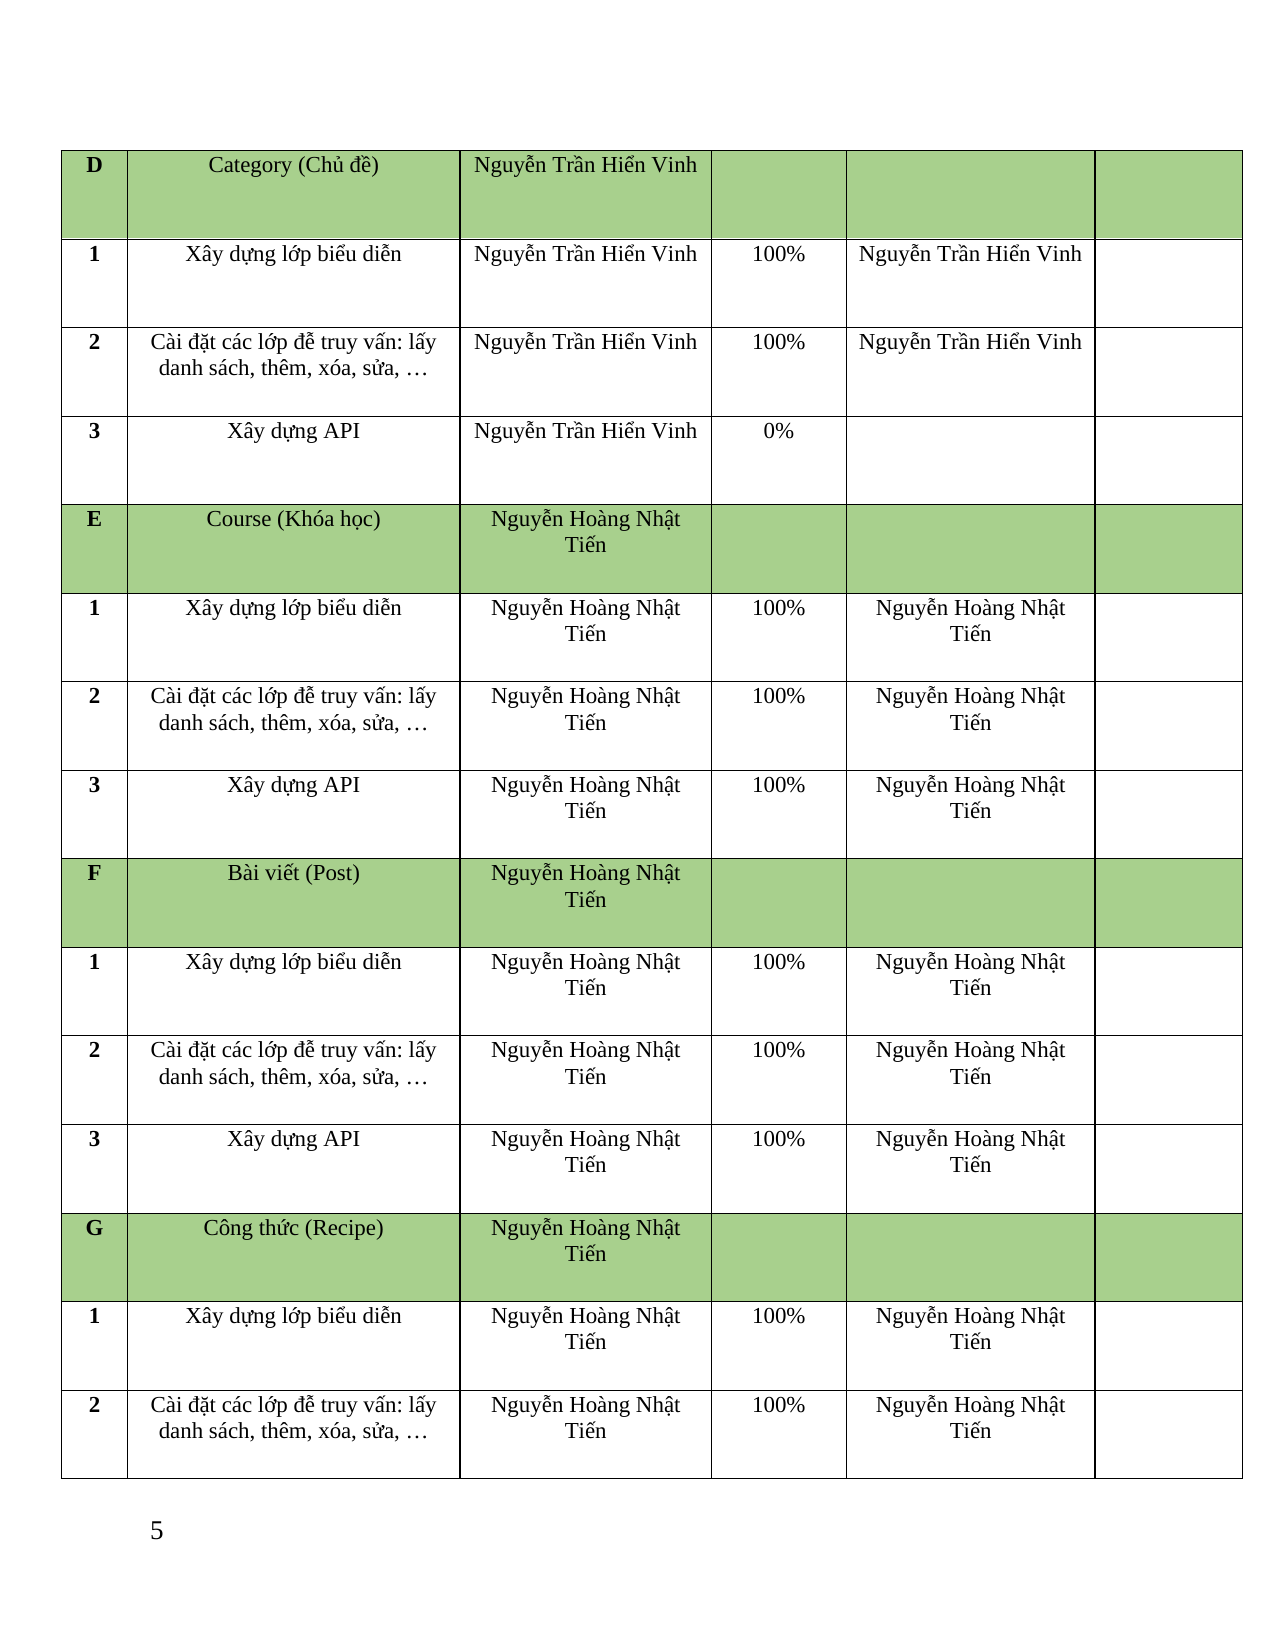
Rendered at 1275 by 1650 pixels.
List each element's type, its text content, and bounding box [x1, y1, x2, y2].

table_cell 2 [62, 328, 127, 416]
table_cell [847, 151, 1094, 238]
table_cell [1096, 328, 1242, 416]
table_cell [712, 1214, 846, 1301]
table_cell [1096, 594, 1242, 681]
table_cell 0% [712, 417, 846, 504]
table_cell Nguyễn Hoàng Nhật Tiến [847, 771, 1094, 858]
table_cell F [62, 859, 127, 947]
table_cell Nguyễn Hoàng Nhật Tiến [847, 1302, 1094, 1389]
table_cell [128, 328, 459, 416]
table_cell Xây dựng lớp biểu diễn [128, 240, 459, 327]
table_cell Xây dựng lớp biểu diễn [128, 1302, 459, 1389]
table_cell 100% [712, 1302, 846, 1389]
table_cell 100% [712, 948, 846, 1035]
table_cell Cài đặt các lớp đễ truy vấn: lấy danh sách, thêm, xóa, sửa, … [128, 1391, 459, 1478]
table_cell Nguyễn Hoàng Nhật Tiến [847, 1036, 1094, 1124]
table_cell [1096, 240, 1242, 327]
table_cell G [62, 1214, 127, 1301]
table_cell [1096, 1036, 1242, 1124]
table_cell [1096, 771, 1242, 858]
table_cell Nguyễn Hoàng Nhật Tiến [461, 594, 711, 681]
table_cell Nguyễn Hoàng Nhật Tiến [461, 1036, 711, 1124]
table_cell 1 [62, 1302, 127, 1389]
table_cell Nguyễn Hoàng Nhật Tiến [847, 594, 1094, 681]
table_cell E [62, 505, 127, 593]
table_cell Xây dựng API [128, 1125, 459, 1212]
table_cell 1 [62, 240, 127, 327]
table_cell 100% [712, 594, 846, 681]
table_cell 100% [712, 771, 846, 858]
table_cell 3 [62, 771, 127, 858]
table_cell [1096, 1391, 1242, 1478]
table_cell [1096, 948, 1242, 1035]
table_cell Xây dựng API [128, 417, 459, 504]
table_cell [712, 151, 846, 238]
table_cell 2 [62, 682, 127, 770]
table_cell Nguyễn Hoàng Nhật Tiến [461, 771, 711, 858]
table_cell [1096, 1302, 1242, 1389]
table_cell 3 [62, 417, 127, 504]
table_cell 2 [62, 1391, 127, 1478]
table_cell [847, 1391, 1094, 1478]
table_cell 100% [712, 328, 846, 416]
table_cell 100% [712, 1391, 846, 1478]
table_cell Bài viết (Post) [128, 859, 459, 947]
table_cell [1096, 682, 1242, 770]
table_cell Nguyễn Hoàng Nhật Tiến [461, 682, 711, 770]
table_cell [1096, 417, 1242, 504]
table_cell 100% [712, 1125, 846, 1212]
table_cell Công thức (Recipe) [128, 1214, 459, 1301]
table_cell [1096, 1125, 1242, 1212]
table_cell [712, 505, 846, 593]
table_cell [1096, 1214, 1242, 1301]
table_cell Nguyễn Trần Hiển Vinh [461, 240, 711, 327]
table_cell Nguyễn Trần Hiển Vinh [461, 328, 711, 416]
table_cell 100% [712, 240, 846, 327]
table_cell Nguyễn Hoàng Nhật Tiến [461, 1125, 711, 1212]
table_cell 1 [62, 594, 127, 681]
table_cell [847, 1214, 1094, 1301]
table_cell [1096, 505, 1242, 593]
table_cell Nguyễn Trần Hiển Vinh [847, 240, 1094, 327]
table_cell [1096, 151, 1242, 238]
table_cell Nguyễn Hoàng Nhật Tiến [847, 1125, 1094, 1212]
table_cell [847, 859, 1094, 947]
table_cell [461, 151, 711, 238]
table_cell Nguyễn Hoàng Nhật Tiến [847, 948, 1094, 1035]
table_cell D [62, 151, 127, 238]
table_cell Xây dựng lớp biểu diễn [128, 948, 459, 1035]
table_cell [847, 417, 1094, 504]
table_cell Nguyễn Hoàng Nhật Tiến [461, 1214, 711, 1301]
table_cell 100% [712, 682, 846, 770]
table_cell Nguyễn Hoàng Nhật Tiến [461, 948, 711, 1035]
table_cell Nguyễn Hoàng Nhật Tiến [461, 505, 711, 593]
table_cell [847, 505, 1094, 593]
table_cell [1096, 859, 1242, 947]
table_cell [461, 1391, 711, 1478]
table_cell Nguyễn Trần Hiển Vinh [461, 417, 711, 504]
table_cell Nguyễn Hoàng Nhật Tiến [461, 1302, 711, 1389]
table_cell Xây dựng API [128, 771, 459, 858]
table_cell 3 [62, 1125, 127, 1212]
table_cell 1 [62, 948, 127, 1035]
table_cell Nguyễn Hoàng Nhật Tiến [847, 682, 1094, 770]
table_cell Xây dựng lớp biểu diễn [128, 594, 459, 681]
table_cell Category (Chủ đề) [128, 151, 459, 238]
table_cell Cài đặt các lớp đễ truy vấn: lấy danh sách, thêm, xóa, sửa, … [128, 682, 459, 770]
table_cell [712, 859, 846, 947]
table_cell Course (Khóa học) [128, 505, 459, 593]
table_cell Nguyễn Trần Hiển Vinh [847, 328, 1094, 416]
table_cell Cài đặt các lớp đễ truy vấn: lấy danh sách, thêm, xóa, sửa, … [128, 1036, 459, 1124]
table_cell 2 [62, 1036, 127, 1124]
table_cell Nguyễn Hoàng Nhật Tiến [461, 859, 711, 947]
table_cell 100% [712, 1036, 846, 1124]
